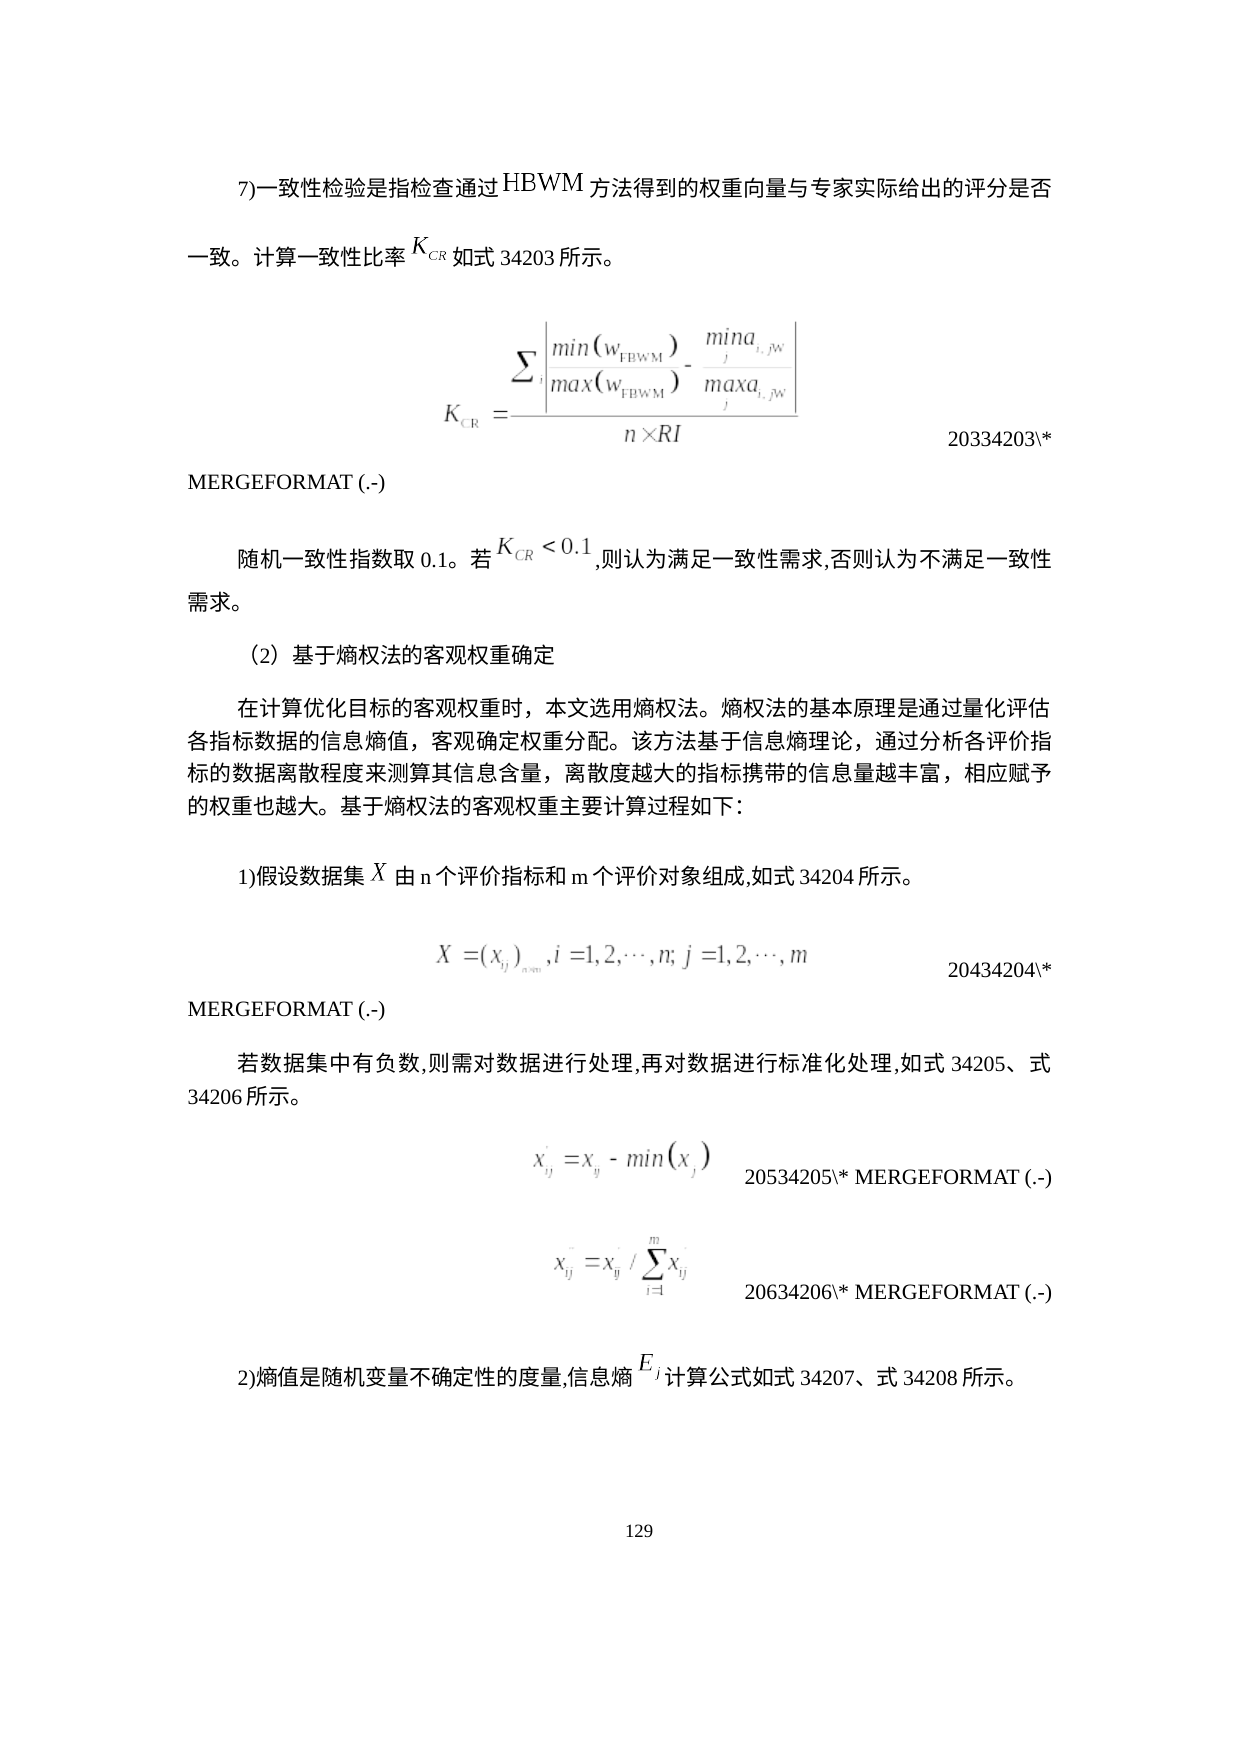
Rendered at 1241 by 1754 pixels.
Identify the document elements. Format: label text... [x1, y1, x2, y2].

text 若数据集中有负数,则需对数据进行处理,再对数据进行标准化处理,如式、式所示。 [187, 1046, 1053, 1111]
text 1)假设数据集由n个评价指标和m个评价对象组成,如式所示。 [187, 842, 1053, 907]
text 2)熵值是随机变量不确定性的度量,信息熵计算公式如式、式所示。 [187, 1336, 1053, 1401]
text 7)一致性检验是指检查通过方法得到的权重向量与专家实际给出的评分是否一致。计算一致性比率如式所示。 [187, 152, 1053, 282]
text 随机一致性指数取0.1。若,则认为满足一致性需求,否则认为不满足一致性需求。 [187, 519, 1053, 617]
text （2）基于熵权法的客观权重确定 [187, 637, 1053, 670]
text 在计算优化目标的客观权重时，本文选用熵权法。熵权法的基本原理是通过量化评估各指标数据的信息熵值，客观确定权重分配。该方法基于信息熵理论，通过分析各评价指标的数据离散程度来测算其信息含量，离散度越大的指标携带的信息量越丰富，相应赋予的权重也越大。基于熵权法的客观权重主要计算过程如下： [187, 691, 1053, 821]
